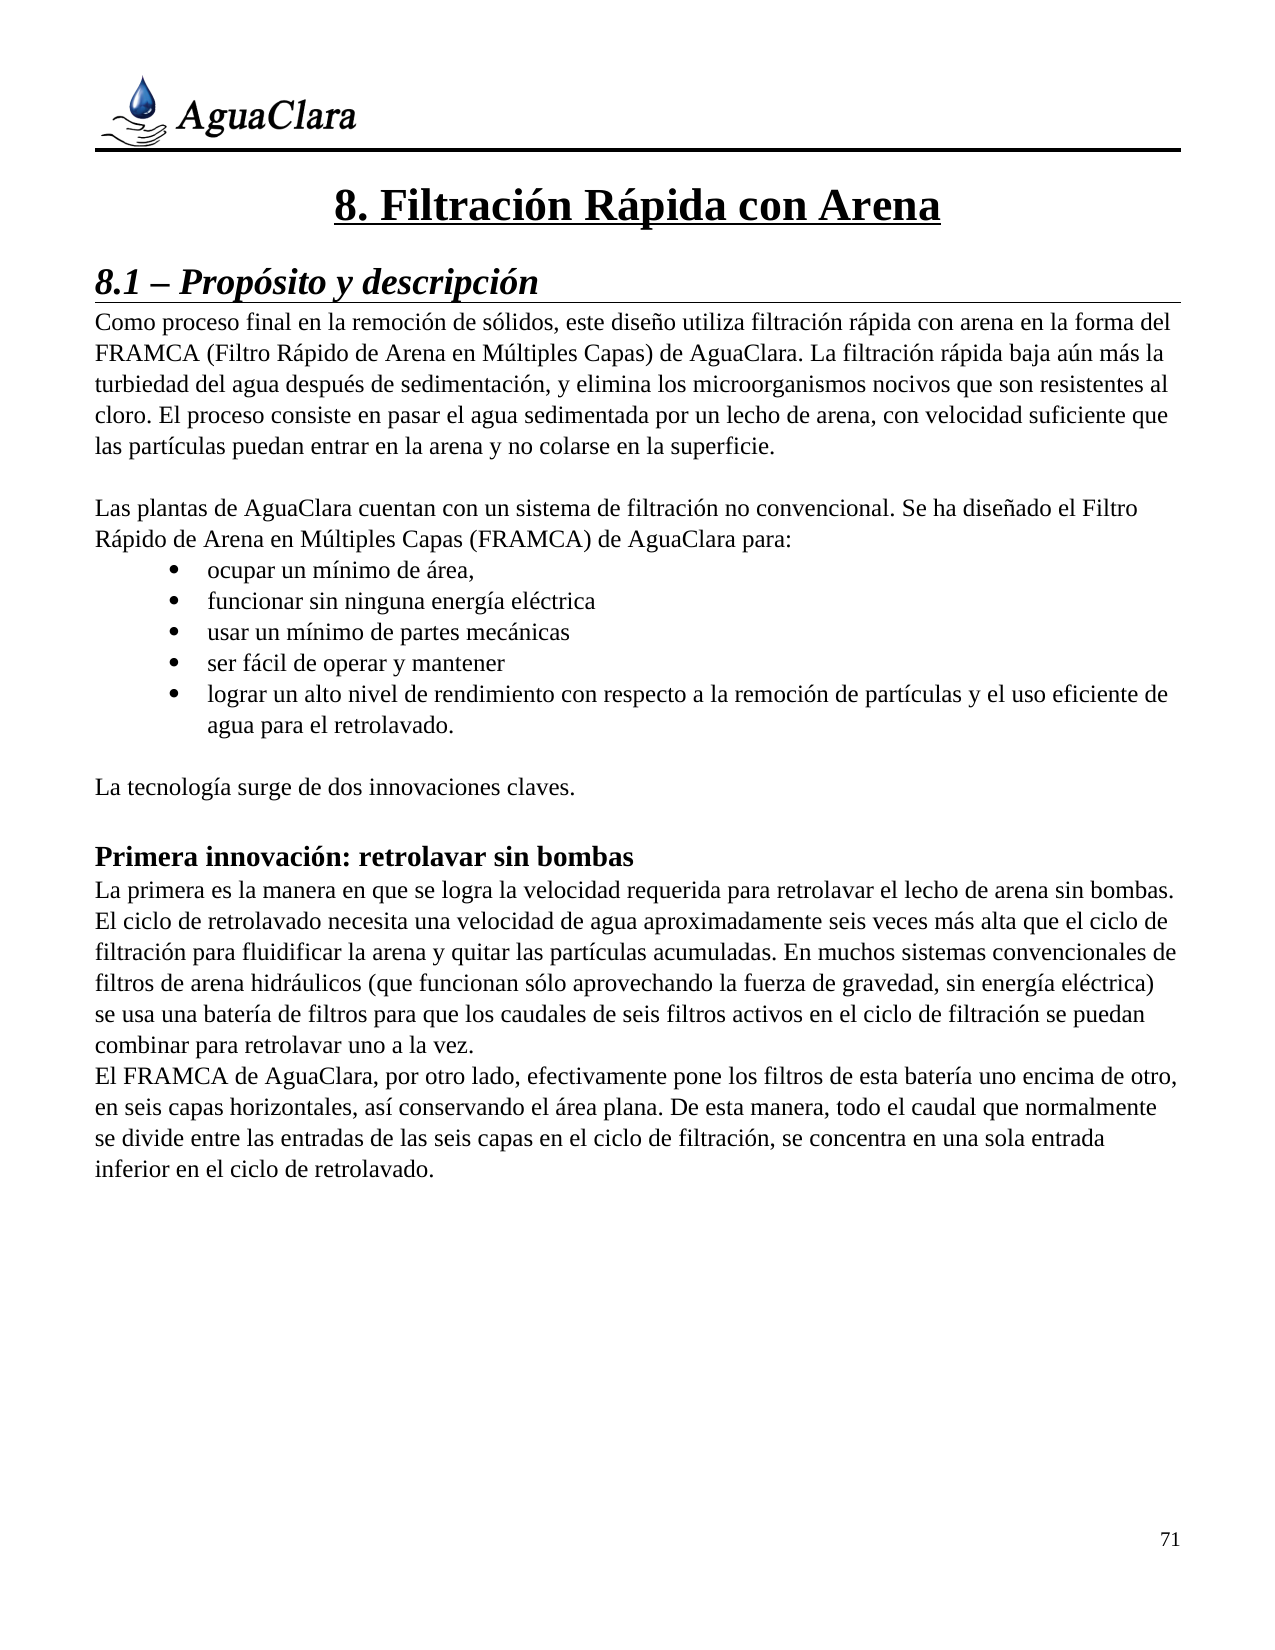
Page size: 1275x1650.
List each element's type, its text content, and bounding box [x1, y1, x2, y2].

subtitle . Filtración Rápida con Arena [94, 177, 1181, 230]
subtitle – Propósito y descripción [94, 259, 1181, 303]
picture [94, 75, 373, 148]
subtitle Primera innovación: retrolavar sin bombas [94, 839, 1181, 872]
list usar un mínimo de partes mecánicas [169, 617, 1181, 646]
list funcionar sin ninguna energía eléctrica [169, 586, 1181, 615]
text La primera es la manera en que se logra la velocidad requerida para retrolavar el lecho de arena sin bombas. El ciclo de retrolavado necesita una velocidad de agua aproximadamente seis veces más alta que el ciclo de filtración para fluidificar la arena y quitar las partículas acumuladas. En muchos sistemas convencionales de filtros de arena hidráulicos (que funcionan sólo aprovechando la fuerza de gravedad, sin energía eléctrica) se usa una batería de filtros para que los caudales de seis filtros activos en el ciclo de filtración se puedan combinar para retrolavar uno a la vez. [94, 875, 1181, 1059]
text Como proceso final en la remoción de sólidos, este diseño utiliza filtración rápida con arena en la forma del FRAMCA (Filtro Rápido de Arena en Múltiples Capas) de AguaClara. La filtración rápida baja aún más la turbiedad del agua después de sedimentación, y elimina los microorganismos nocivos que son resistentes al cloro. El proceso consiste en pasar el agua sedimentada por un lecho de arena, con velocidad suficiente que las partículas puedan entrar en la arena y no colarse en la superficie. [94, 307, 1181, 460]
text Las plantas de AguaClara cuentan con un sistema de filtración no convencional. Se ha diseñado el Filtro Rápido de Arena en Múltiples Capas (FRAMCA) de AguaClara para: [94, 493, 1181, 553]
list lograr un alto nivel de rendimiento con respecto a la remoción de partículas y el uso eficiente de agua para el retrolavado. [169, 679, 1181, 739]
list ser fácil de operar y mantener [169, 648, 1181, 677]
text La tecnología surge de dos innovaciones claves. [94, 772, 1181, 801]
list ocupar un mínimo de área, [169, 555, 1181, 584]
text El FRAMCA de AguaClara, por otro lado, efectivamente pone los filtros de esta batería uno encima de otro, en seis capas horizontales, así conservando el área plana. De esta manera, todo el caudal que normalmente se divide entre las entradas de las seis capas en el ciclo de filtración, se concentra en una sola entrada inferior en el ciclo de retrolavado. [94, 1061, 1181, 1183]
